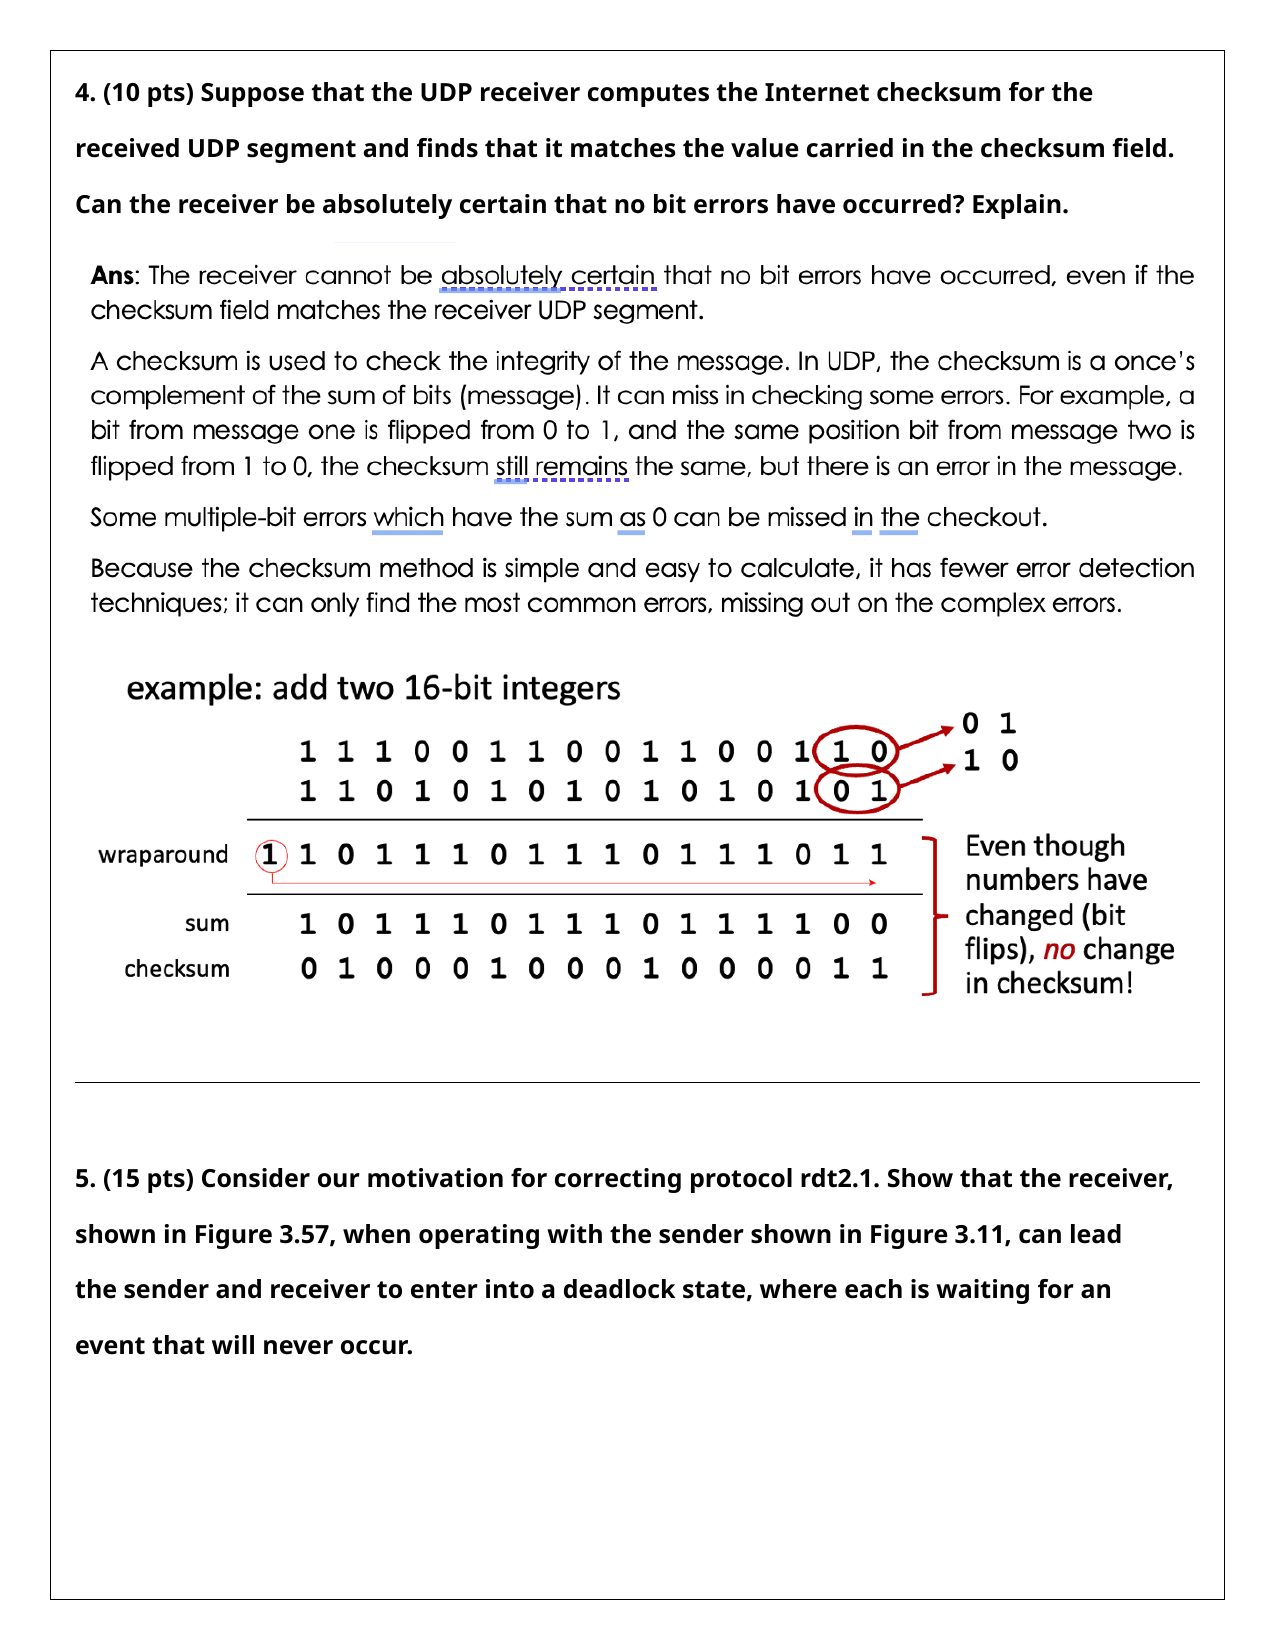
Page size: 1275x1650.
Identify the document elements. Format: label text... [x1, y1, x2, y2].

text Can the receiver be absolutely certain that no bit errors have occurred? Explain. [75, 187, 1200, 221]
text shown in Figure 3.57, when operating with the sender shown in Figure 3.11, can lead [75, 1216, 1200, 1250]
text 5. (15 pts) Consider our motivation for correcting protocol rdt2.1. Show that the receiver, [75, 1161, 1200, 1194]
text the sender and receiver to enter into a deadlock state, where each is waiting for an [75, 1272, 1200, 1306]
text received UDP segment and finds that it matches the value carried in the checksum field. [75, 131, 1200, 165]
text event that will never occur. [75, 1328, 1200, 1362]
text 4. (10 pts) Suppose that the UDP receiver computes the Internet checksum for the [75, 75, 1200, 109]
picture [75, 242, 1200, 1024]
